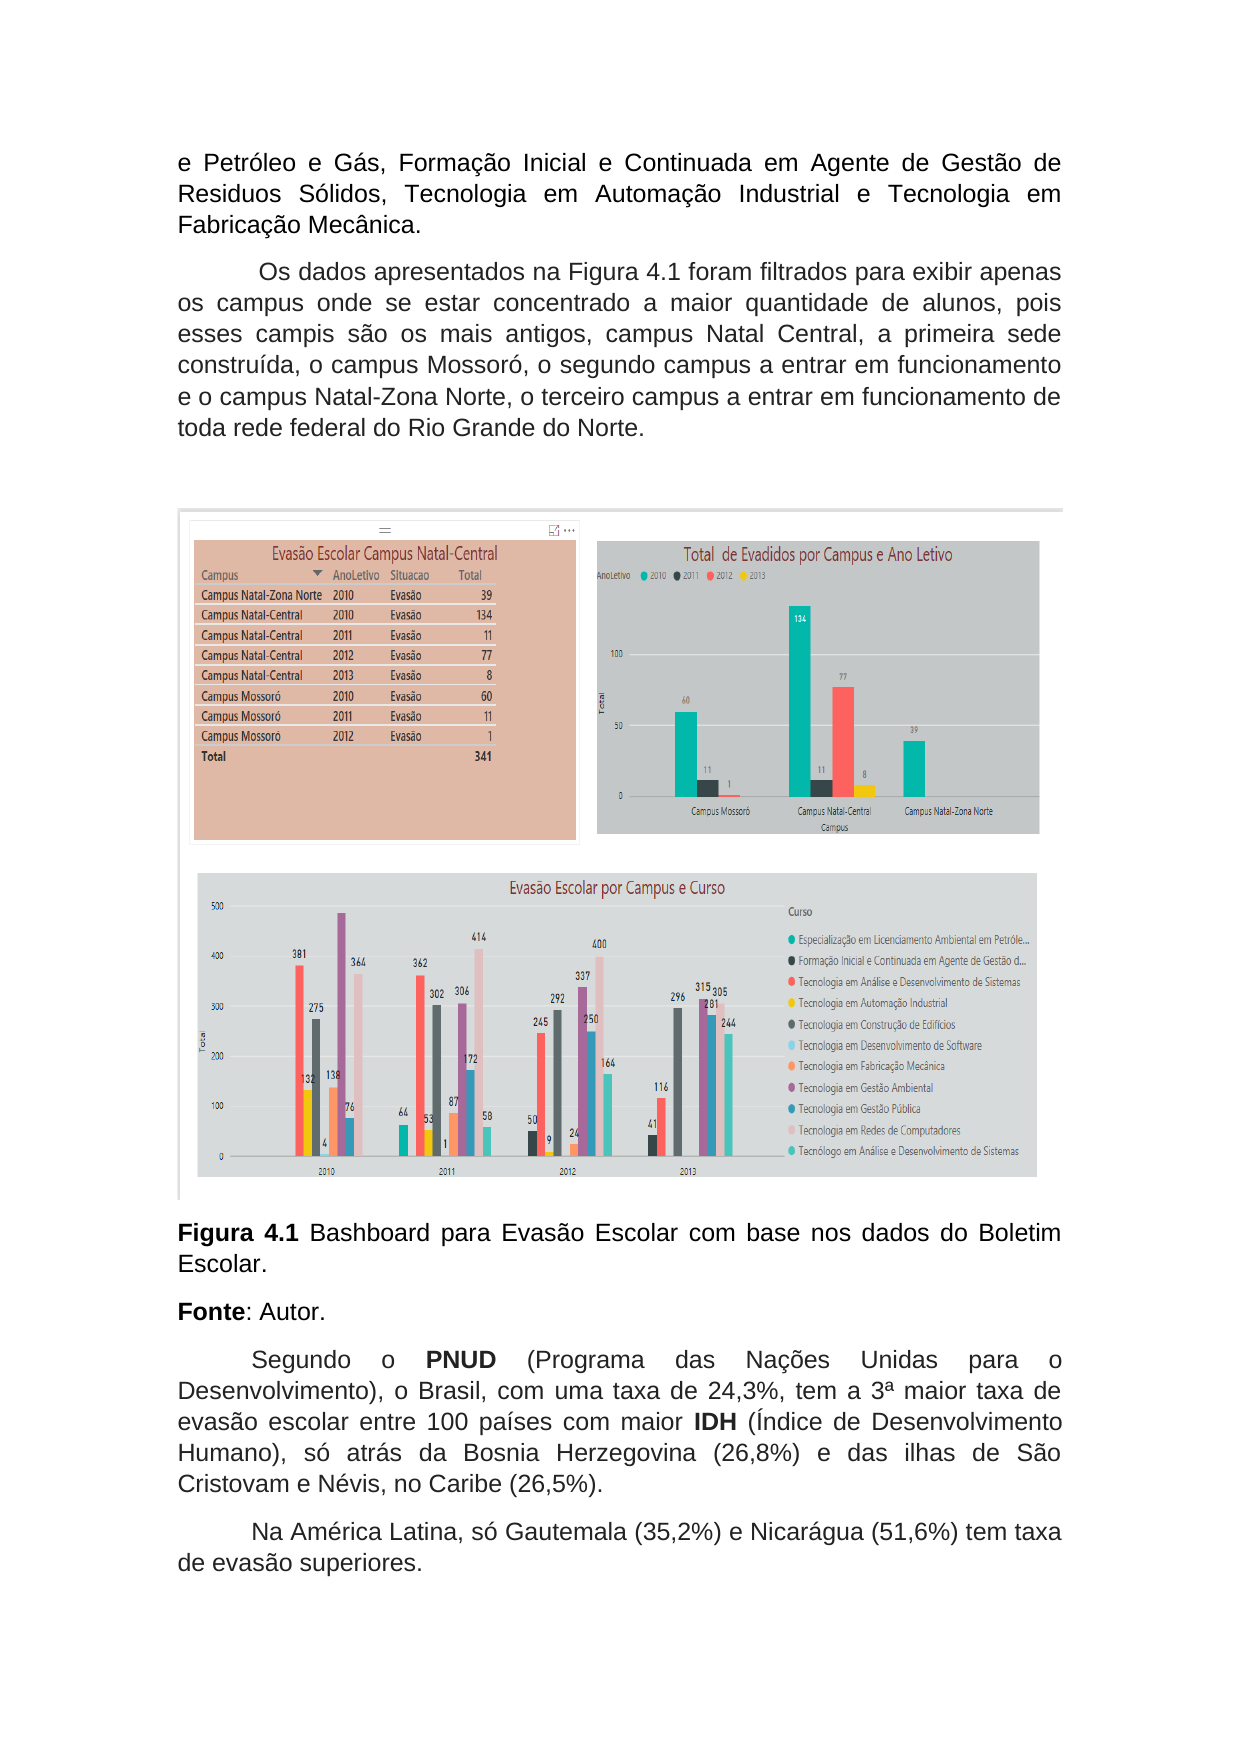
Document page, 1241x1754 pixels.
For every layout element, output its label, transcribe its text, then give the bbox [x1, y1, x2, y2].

picture [177, 508, 1063, 1200]
text Figura 4.1 Bashboard para Evasão Escolar com base nos dados do Boletim Escolar. [177, 1218, 1063, 1278]
text Na América Latina, só Gautemala (35,2%) e Nicarágua (51,6%) tem taxa de evasão superiores. [177, 1516, 1063, 1576]
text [177, 148, 1063, 238]
text Os dados apresentados na Figura 4.1 foram filtrados para exibir apenas os campus onde se estar concentrado a maior quantidade de alunos, pois esses campis são os mais antigos, campus Natal Central, a primeira sede construída, o campus Mossoró, o segundo campus a entrar em funcionamento e o campus Natal-Zona Norte, o terceiro campus a entrar em funcionamento de toda rede federal do Rio Grande do Norte. [177, 257, 1063, 441]
text Fonte: Autor. [177, 1297, 1063, 1326]
text Segundo o PNUD (Programa das Nações Unidas para o Desenvolvimento), o Brasil, com uma taxa de 24,3%, tem a 3ª maior taxa de evasão escolar entre 100 países com maior IDH (Índice de Desenvolvimento Humano), só atrás da Bosnia Herzegovina (26,8%) e das ilhas de São Cristovam e Névis, no Caribe (26,5%). [177, 1344, 1063, 1497]
